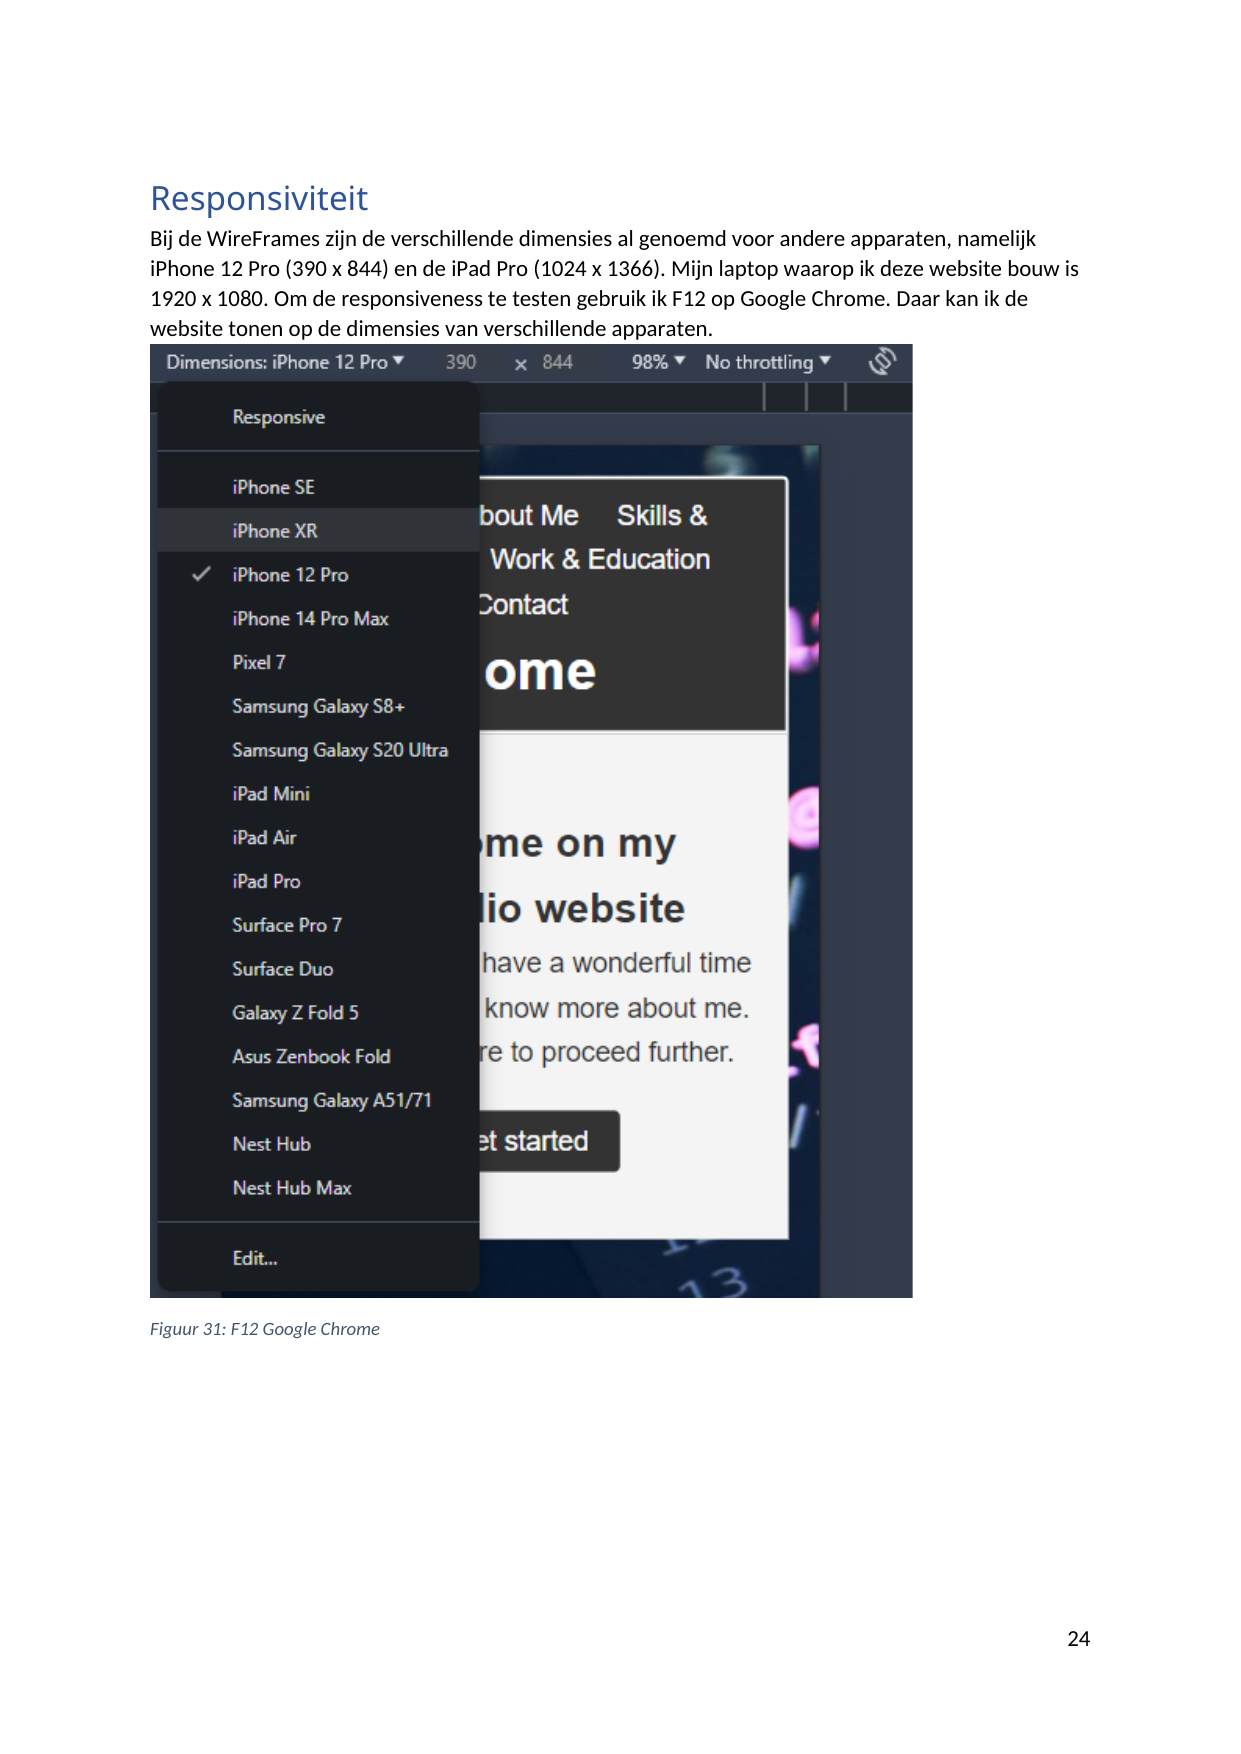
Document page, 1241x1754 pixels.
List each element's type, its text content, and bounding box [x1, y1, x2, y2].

subtitle Responsiviteit [150, 175, 1090, 220]
text Figuur 31: F12 Google Chrome [150, 1317, 1090, 1340]
picture [150, 344, 913, 1298]
